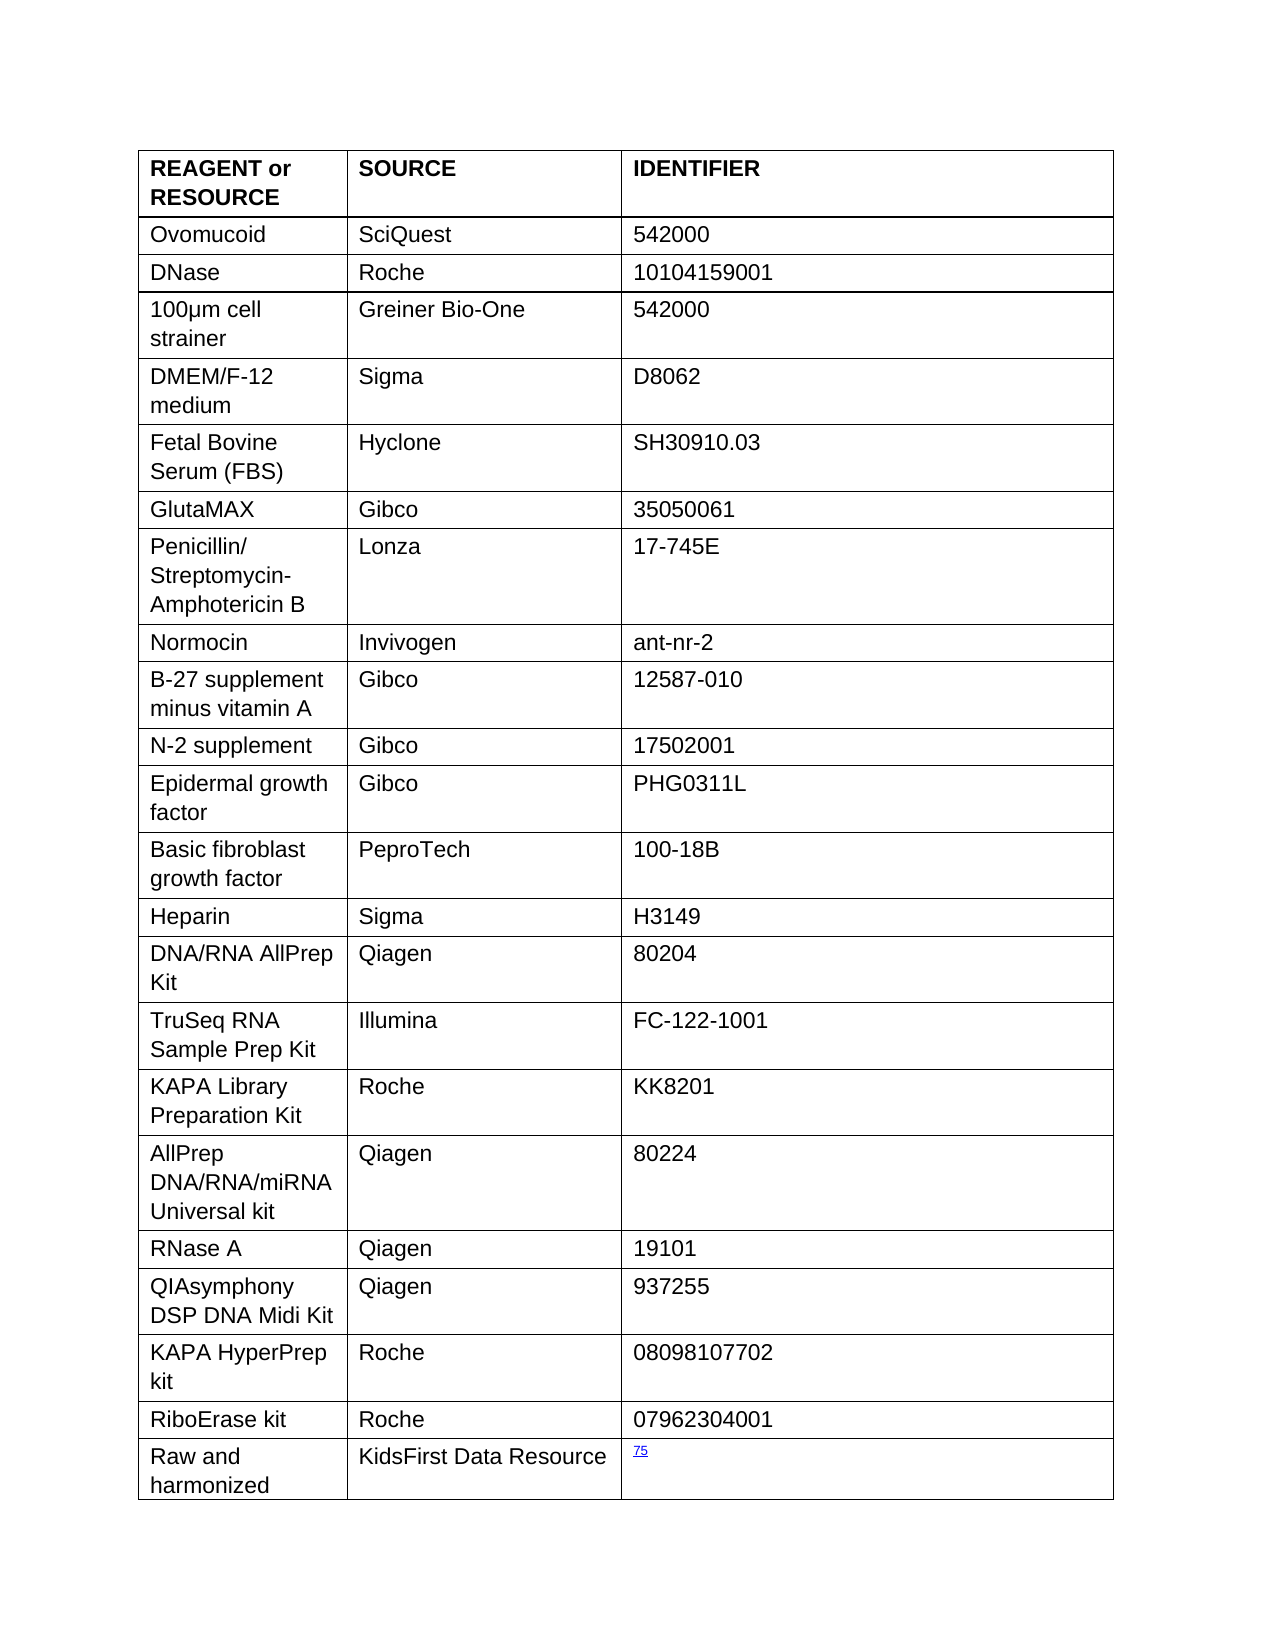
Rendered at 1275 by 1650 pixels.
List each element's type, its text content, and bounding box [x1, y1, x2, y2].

table_cell Roche [348, 1335, 621, 1401]
table_cell AllPrep DNA/RNA/miRNA Universal kit [139, 1136, 347, 1230]
table_cell Ovomucoid [139, 218, 347, 254]
table_cell Gibco [348, 766, 621, 832]
table_cell Sigma [348, 359, 621, 424]
table_header SOURCE [348, 151, 621, 216]
table_cell 12587-010 [622, 662, 1113, 728]
table_cell H3149 [622, 899, 1113, 936]
table_cell DNA/RNA AllPrep Kit [139, 937, 347, 1002]
table_cell Lonza [348, 529, 621, 624]
table_cell KAPA Library Preparation Kit [139, 1070, 347, 1135]
table_cell 937255 [622, 1269, 1113, 1334]
table_cell Qiagen [348, 937, 621, 1002]
table_cell Roche [348, 1070, 621, 1135]
table_cell D8062 [622, 359, 1113, 424]
table_cell DNase [139, 255, 347, 291]
table_cell 17502001 [622, 729, 1113, 765]
table_cell Epidermal growth factor [139, 766, 347, 832]
table_cell PHG0311L [622, 766, 1113, 832]
table_cell B-27 supplement minus vitamin A [139, 662, 347, 728]
table_cell 17-745E [622, 529, 1113, 624]
table_cell Qiagen [348, 1136, 621, 1230]
table_cell 08098107702 [622, 1335, 1113, 1401]
table_cell 75 [622, 1439, 1113, 1498]
table_cell Qiagen [348, 1231, 621, 1268]
table_cell Roche [348, 1402, 621, 1438]
table_cell KAPA HyperPrep kit [139, 1335, 347, 1401]
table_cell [348, 1439, 621, 1498]
table_cell GlutaMAX [139, 492, 347, 528]
table_cell 80204 [622, 937, 1113, 1002]
table_cell RiboErase kit [139, 1402, 347, 1438]
table_cell Qiagen [348, 1269, 621, 1334]
table_cell SciQuest [348, 218, 621, 254]
table_cell Illumina [348, 1003, 621, 1068]
table_cell 35050061 [622, 492, 1113, 528]
table_cell DMEM/F-12 medium [139, 359, 347, 424]
table_cell FC-122-1001 [622, 1003, 1113, 1068]
table_cell Gibco [348, 492, 621, 528]
table_cell 10104159001 [622, 255, 1113, 291]
table_cell 100-18B [622, 833, 1113, 898]
table_cell N-2 supplement [139, 729, 347, 765]
table_cell 07962304001 [622, 1402, 1113, 1438]
table_cell TruSeq RNA Sample Prep Kit [139, 1003, 347, 1068]
table_cell Heparin [139, 899, 347, 936]
table_cell Greiner Bio-One [348, 293, 621, 358]
table_cell ant-nr-2 [622, 625, 1113, 661]
table_cell PeproTech [348, 833, 621, 898]
table_cell Gibco [348, 729, 621, 765]
table_cell 542000 [622, 218, 1113, 254]
table_cell 80224 [622, 1136, 1113, 1230]
table_cell Sigma [348, 899, 621, 936]
table_cell Penicillin/Streptomycin-Amphotericin B [139, 529, 347, 624]
table_cell Normocin [139, 625, 347, 661]
table_cell 19101 [622, 1231, 1113, 1268]
table_cell SH30910.03 [622, 425, 1113, 491]
table_header REAGENT or RESOURCE [139, 151, 347, 216]
table_cell RNase A [139, 1231, 347, 1268]
table_cell KK8201 [622, 1070, 1113, 1135]
table_cell 100μm cell strainer [139, 293, 347, 358]
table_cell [139, 1439, 347, 1498]
table_cell Roche [348, 255, 621, 291]
table_cell Invivogen [348, 625, 621, 661]
table_cell Gibco [348, 662, 621, 728]
table_cell Basic fibroblast growth factor [139, 833, 347, 898]
table_cell QIAsymphony DSP DNA Midi Kit [139, 1269, 347, 1334]
table_cell 542000 [622, 293, 1113, 358]
table_cell Fetal Bovine Serum (FBS) [139, 425, 347, 491]
table_header IDENTIFIER [622, 151, 1113, 216]
table_cell Hyclone [348, 425, 621, 491]
